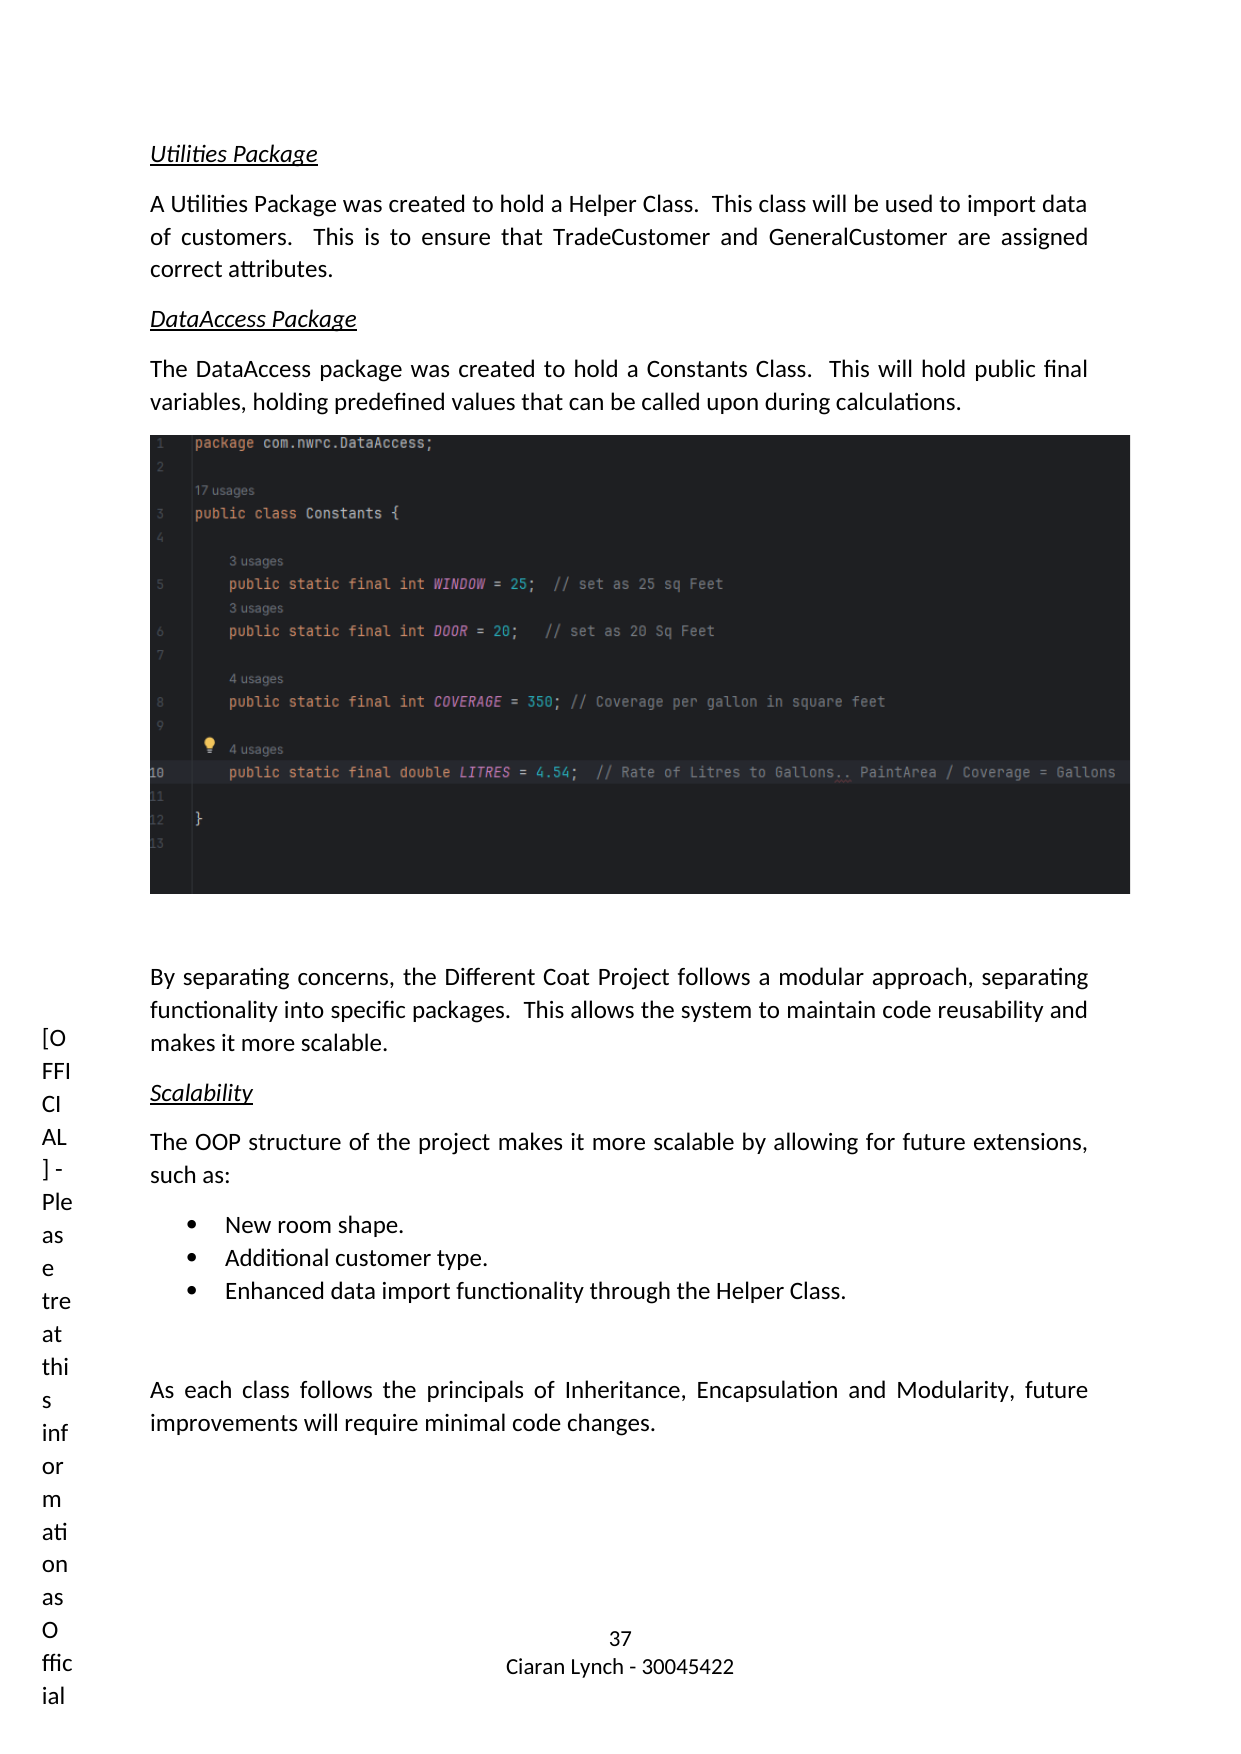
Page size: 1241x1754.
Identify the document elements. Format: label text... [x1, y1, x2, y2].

text Scalability [150, 1077, 1090, 1107]
text DataAccess Package [150, 303, 1090, 334]
list Enhanced data import functionality through the Helper Class. [187, 1275, 1090, 1305]
text As each class follows the principals of Inheritance, Encapsulation and Modularity, future improvements will require minimal code changes. [150, 1374, 1090, 1437]
text The OOP structure of the project makes it more scalable by allowing for future extensions, such as: [150, 1127, 1090, 1190]
text A Utilities Package was created to hold a Helper Class. This class will be used to import data of customers. This is to ensure that TradeCustomer and GeneralCustomer are assigned correct attributes. [150, 188, 1090, 284]
text Utilities Package [150, 138, 1090, 169]
list Additional customer type. [187, 1242, 1090, 1272]
picture [150, 435, 1130, 894]
text By separating concerns, the Different Coat Project follows a modular approach, separating functionality into specific packages. This allows the system to maintain code reusability and makes it more scalable. [150, 962, 1090, 1058]
text The DataAccess package was created to hold a Constants Class. This will hold public final variables, holding predefined values that can be called upon during calculations. [150, 353, 1090, 416]
list New room shape. [187, 1209, 1090, 1239]
